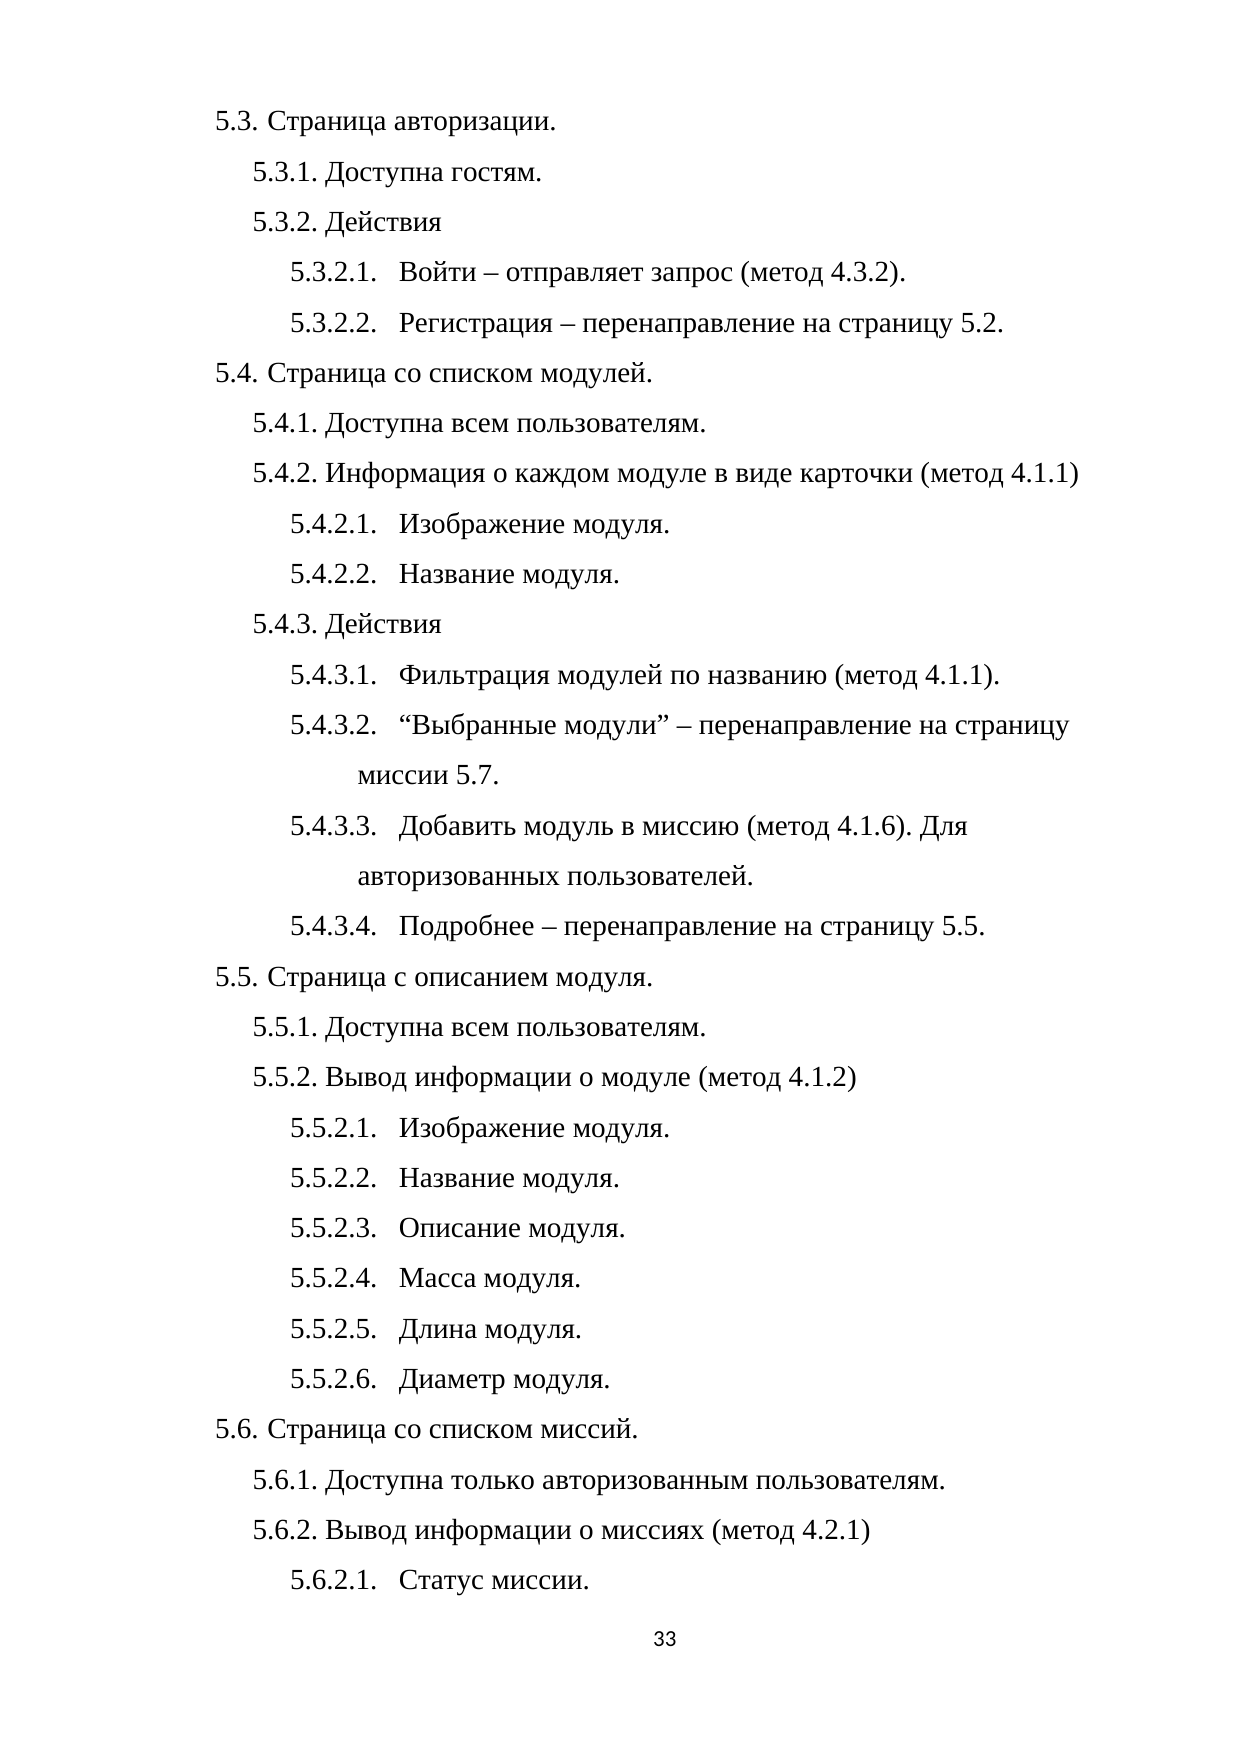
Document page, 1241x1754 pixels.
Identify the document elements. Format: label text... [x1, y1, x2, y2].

list Фильтрация модулей по названию (метод 4.1.1). [290, 657, 1152, 690]
list Вывод информации о миссиях (метод 4.2.1) [252, 1512, 1152, 1546]
list Войти – отправляет запрос (метод 4.3.2). [290, 254, 1152, 288]
list Диаметр модуля. [290, 1361, 1152, 1395]
list Действия [252, 204, 1152, 238]
list Доступна только авторизованным пользователям. [252, 1462, 1152, 1495]
list Название модуля. [290, 1160, 1152, 1193]
list Название модуля. [290, 556, 1152, 590]
list Страница с описанием модуля. [215, 959, 1152, 992]
list Действия [252, 607, 1152, 640]
list Страница со списком модулей. [215, 355, 1152, 388]
list Добавить модуль в миссию (метод 4.1.6). Для авторизованных пользователей. [290, 808, 1152, 892]
list Изображение модуля. [290, 1110, 1152, 1143]
list Описание модуля. [290, 1210, 1152, 1244]
list Доступна всем пользователям. [252, 405, 1152, 439]
list Вывод информации о модуле (метод 4.1.2) [252, 1059, 1152, 1093]
list Страница авторизации. [215, 103, 1152, 137]
list Регистрация – перенаправление на страницу 5.2. [290, 305, 1152, 338]
list Доступна гостям. [252, 154, 1152, 187]
list Изображение модуля. [290, 506, 1152, 539]
list “Выбранные модули” – перенаправление на страницу миссии 5.7. [290, 707, 1152, 791]
list Длина модуля. [290, 1311, 1152, 1344]
list Подробнее – перенаправление на страницу 5.5. [290, 908, 1152, 942]
list Информация о каждом модуле в виде карточки (метод 4.1.1) [252, 456, 1152, 489]
list Статус миссии. [290, 1562, 1152, 1596]
list Страница со списком миссий. [215, 1412, 1152, 1445]
list Масса модуля. [290, 1261, 1152, 1294]
list Доступна всем пользователям. [252, 1009, 1152, 1043]
